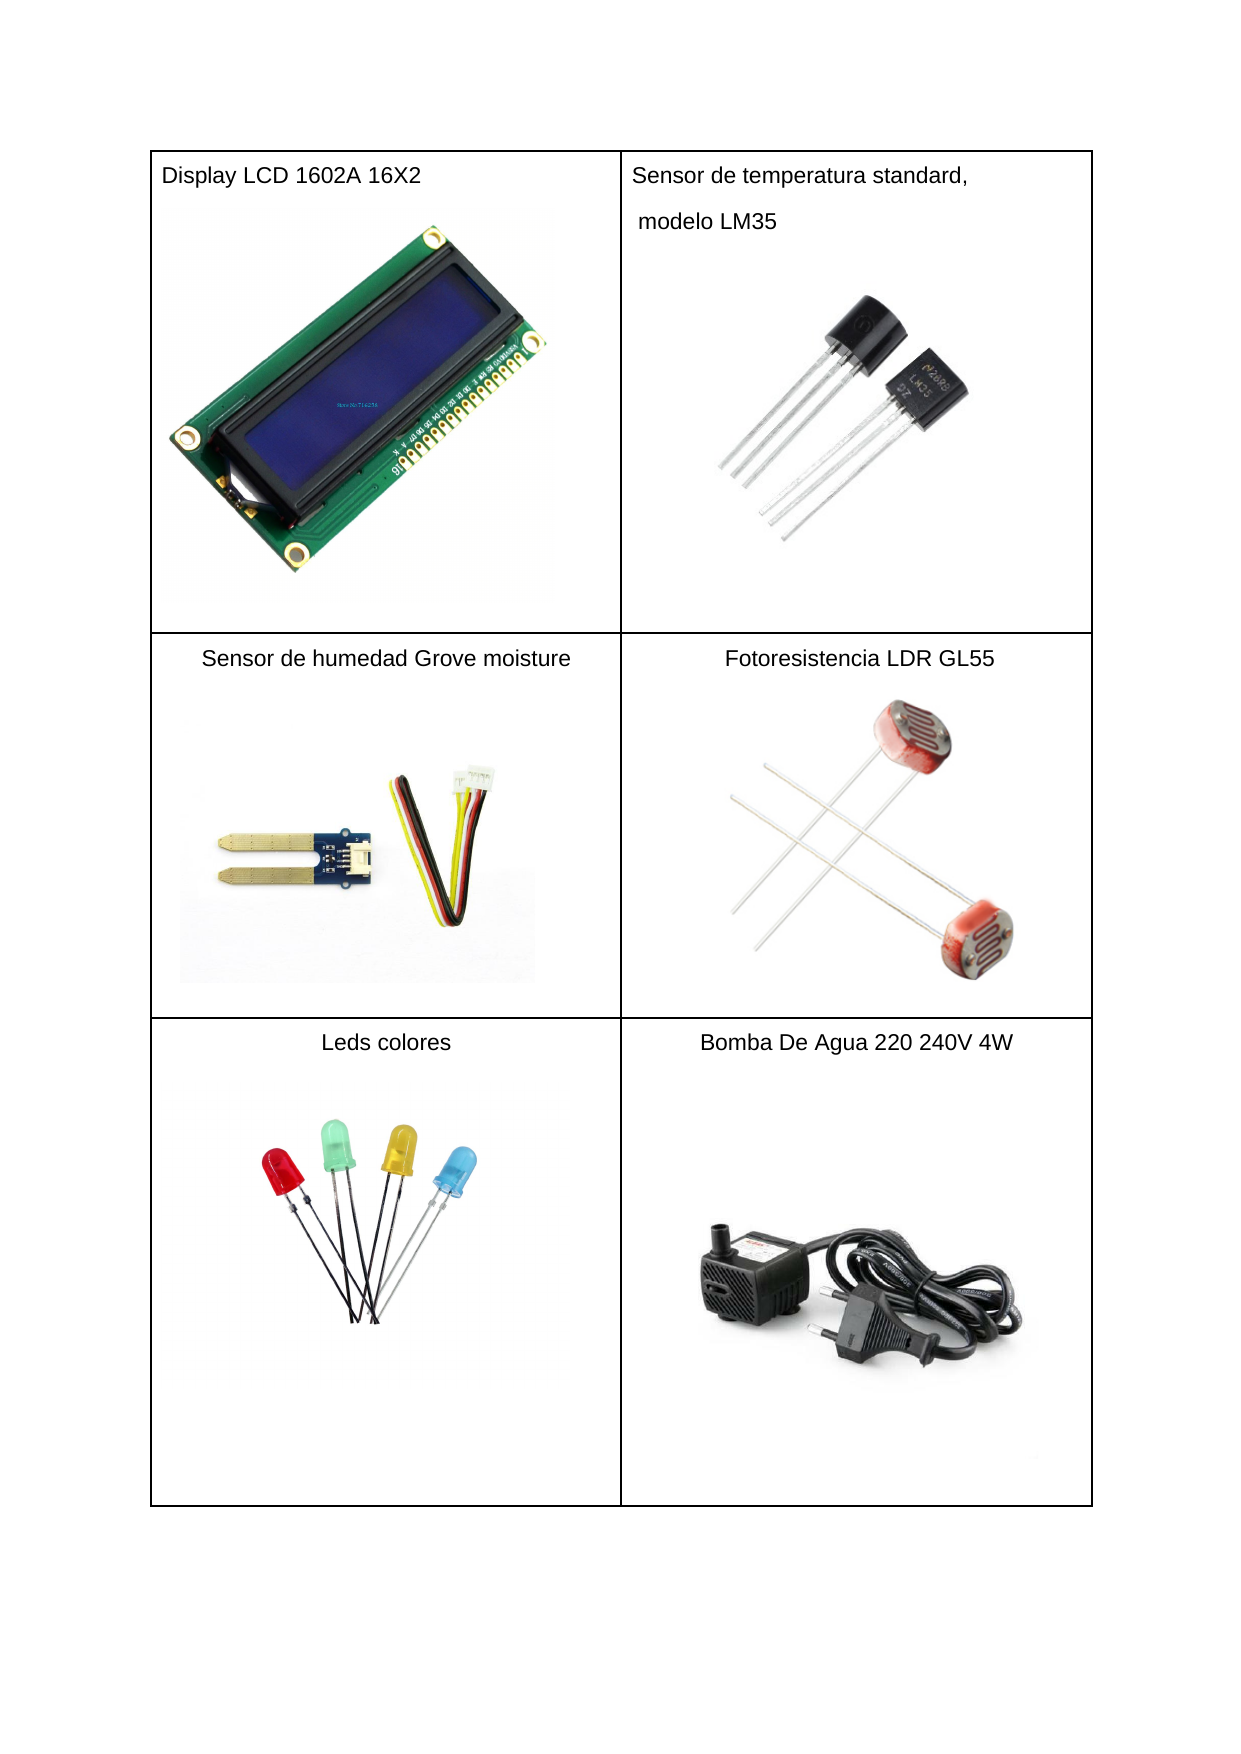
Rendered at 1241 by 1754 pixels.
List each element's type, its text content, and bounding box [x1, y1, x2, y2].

table_cell Bomba De Agua 220 240V 4W [622, 1019, 1091, 1505]
table_header Sensor de temperatura standard, modelo LM35 [622, 152, 1091, 632]
table_header Display LCD 1602A 16X2 [152, 152, 620, 632]
picture [180, 716, 536, 983]
picture [674, 1096, 1039, 1459]
picture [161, 1082, 570, 1389]
table_cell Fotoresistencia LDR GL55 [622, 634, 1091, 1017]
picture [633, 671, 1080, 1007]
table_cell Sensor de humedad Grove moisture [152, 634, 620, 1017]
picture [161, 208, 555, 603]
picture [698, 281, 986, 569]
table_cell Leds colores [152, 1019, 620, 1505]
